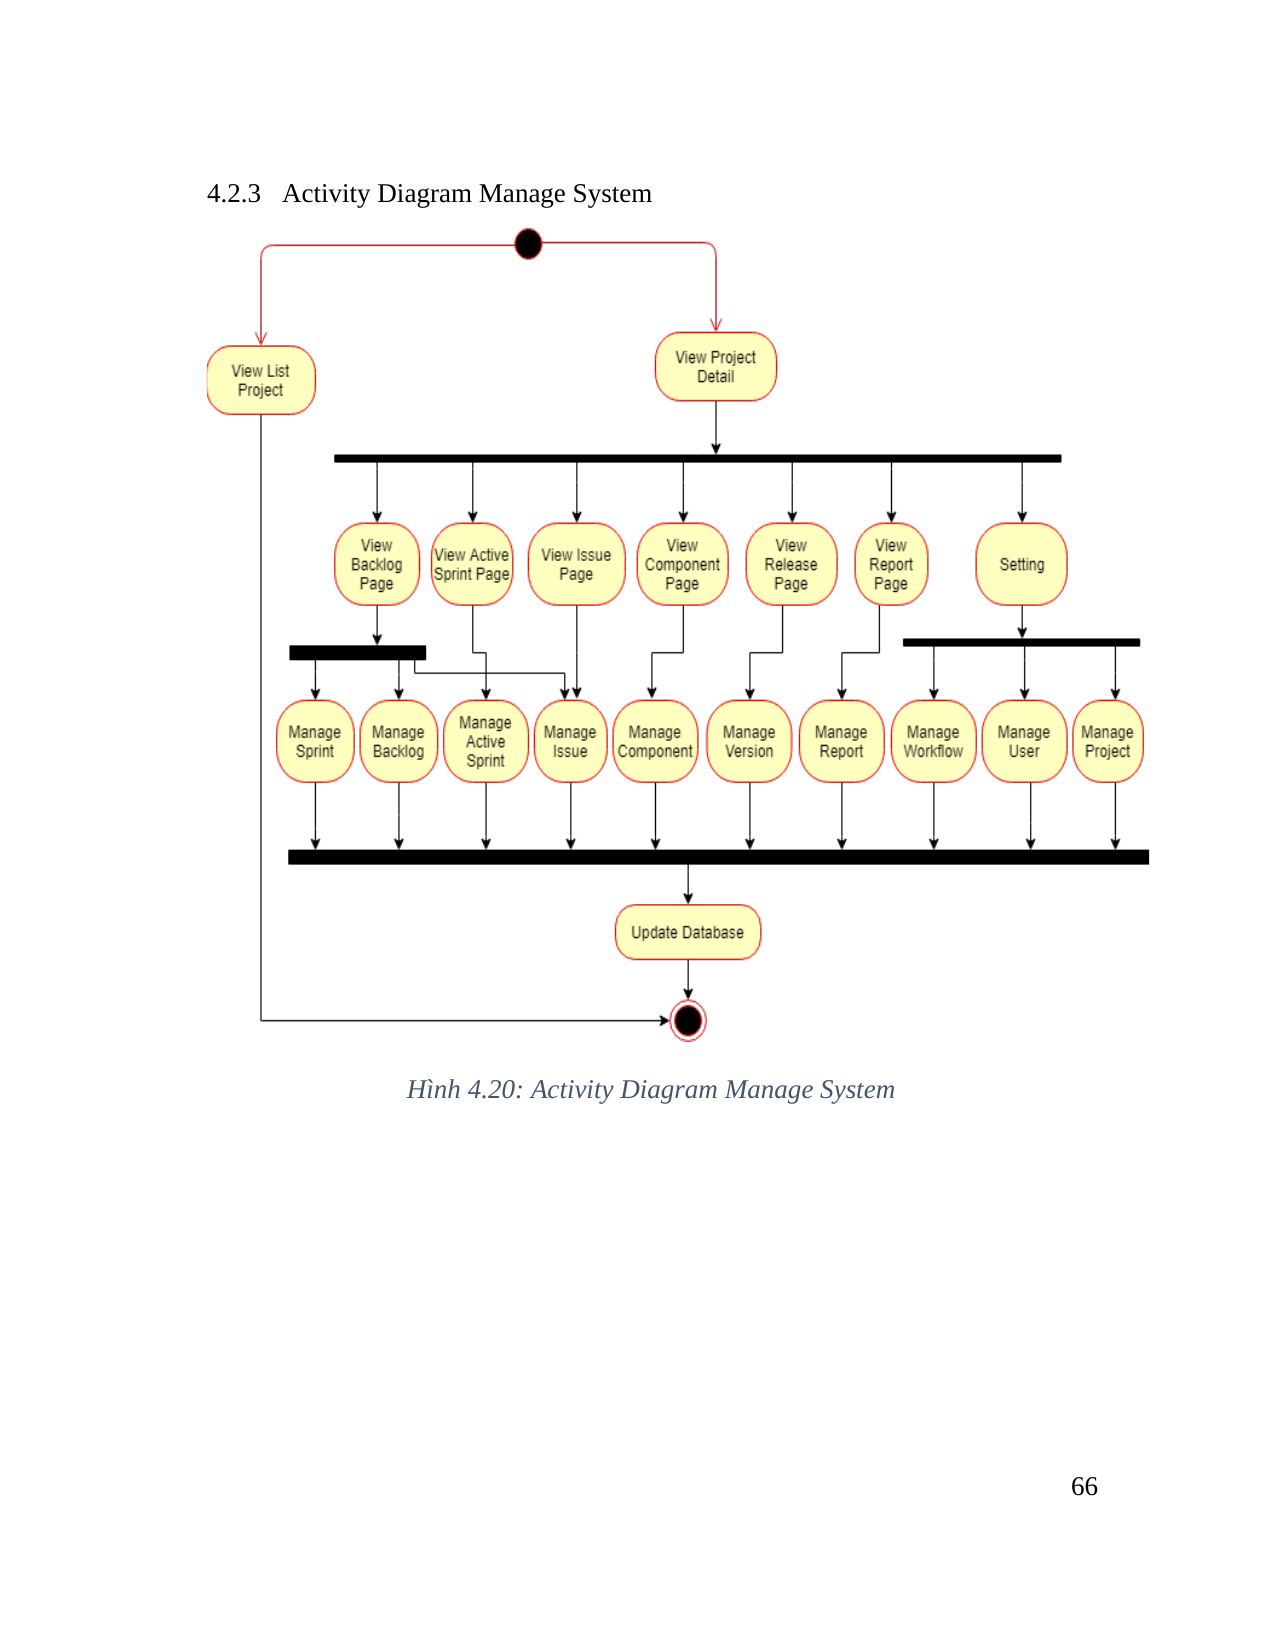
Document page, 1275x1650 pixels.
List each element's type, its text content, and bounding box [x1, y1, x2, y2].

subtitle Activity Diagram Manage System [207, 177, 1098, 208]
picture [206, 223, 1150, 1042]
